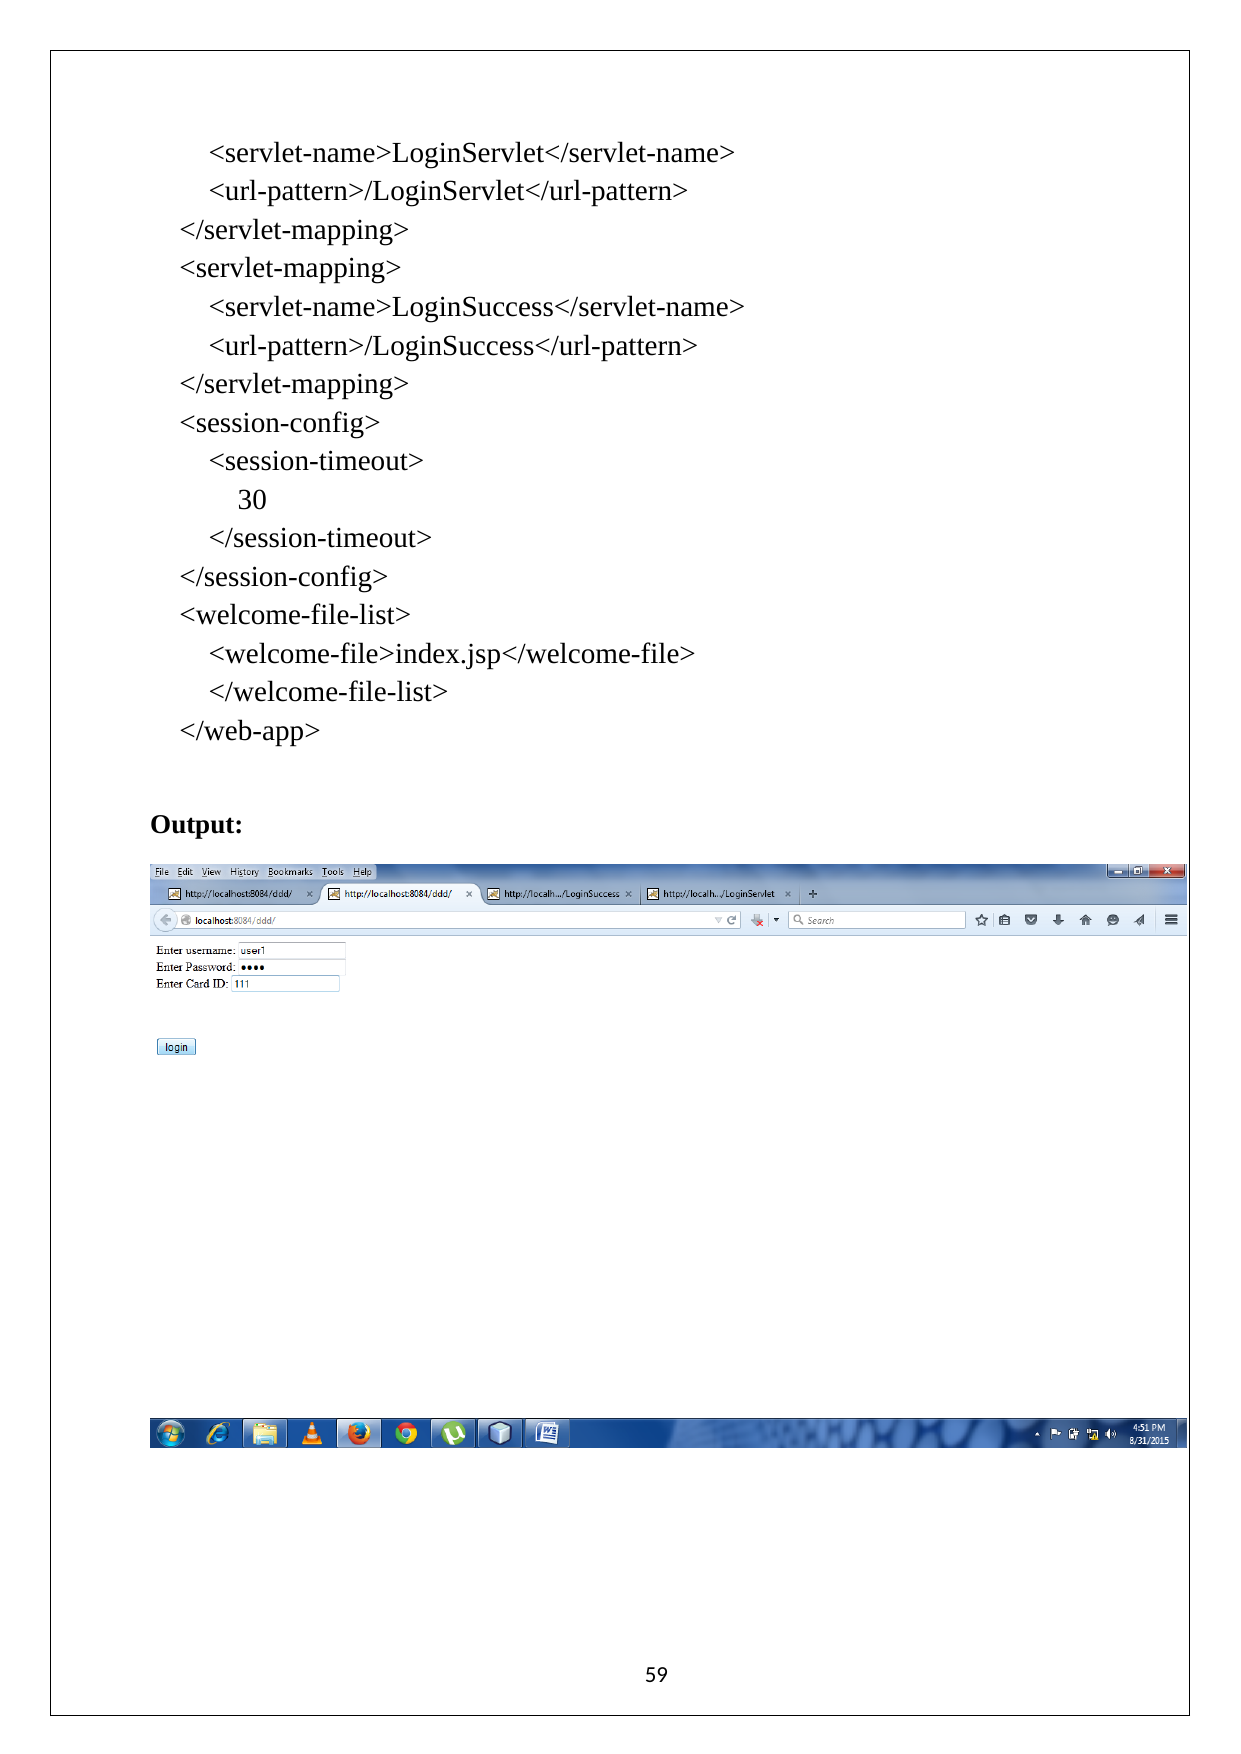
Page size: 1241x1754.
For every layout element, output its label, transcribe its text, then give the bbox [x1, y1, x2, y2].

text </session-config> [150, 559, 1162, 592]
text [150, 289, 1162, 323]
text 30 [150, 482, 1162, 515]
text <session-config> [150, 405, 1162, 438]
text <session-timeout> [150, 443, 1162, 477]
text <servlet-mapping> [150, 251, 1162, 284]
text </servlet-mapping> [150, 366, 1162, 400]
text <welcome-file-list> [150, 597, 1162, 631]
text <welcome-file>index.jsp</welcome-file> [150, 636, 1162, 669]
text </web-app> [150, 713, 1162, 747]
text </servlet-mapping> [150, 212, 1162, 246]
text </welcome-file-list> [150, 674, 1162, 708]
text </session-timeout> [150, 520, 1162, 554]
text <url-pattern>/LoginServlet</url-pattern> [150, 173, 1162, 207]
text <url-pattern>/LoginSuccess</url-pattern> [150, 328, 1162, 361]
text <servlet-name>LoginServlet</servlet-name> [150, 135, 1162, 168]
text Output: [150, 808, 1162, 839]
picture [150, 864, 1187, 1448]
